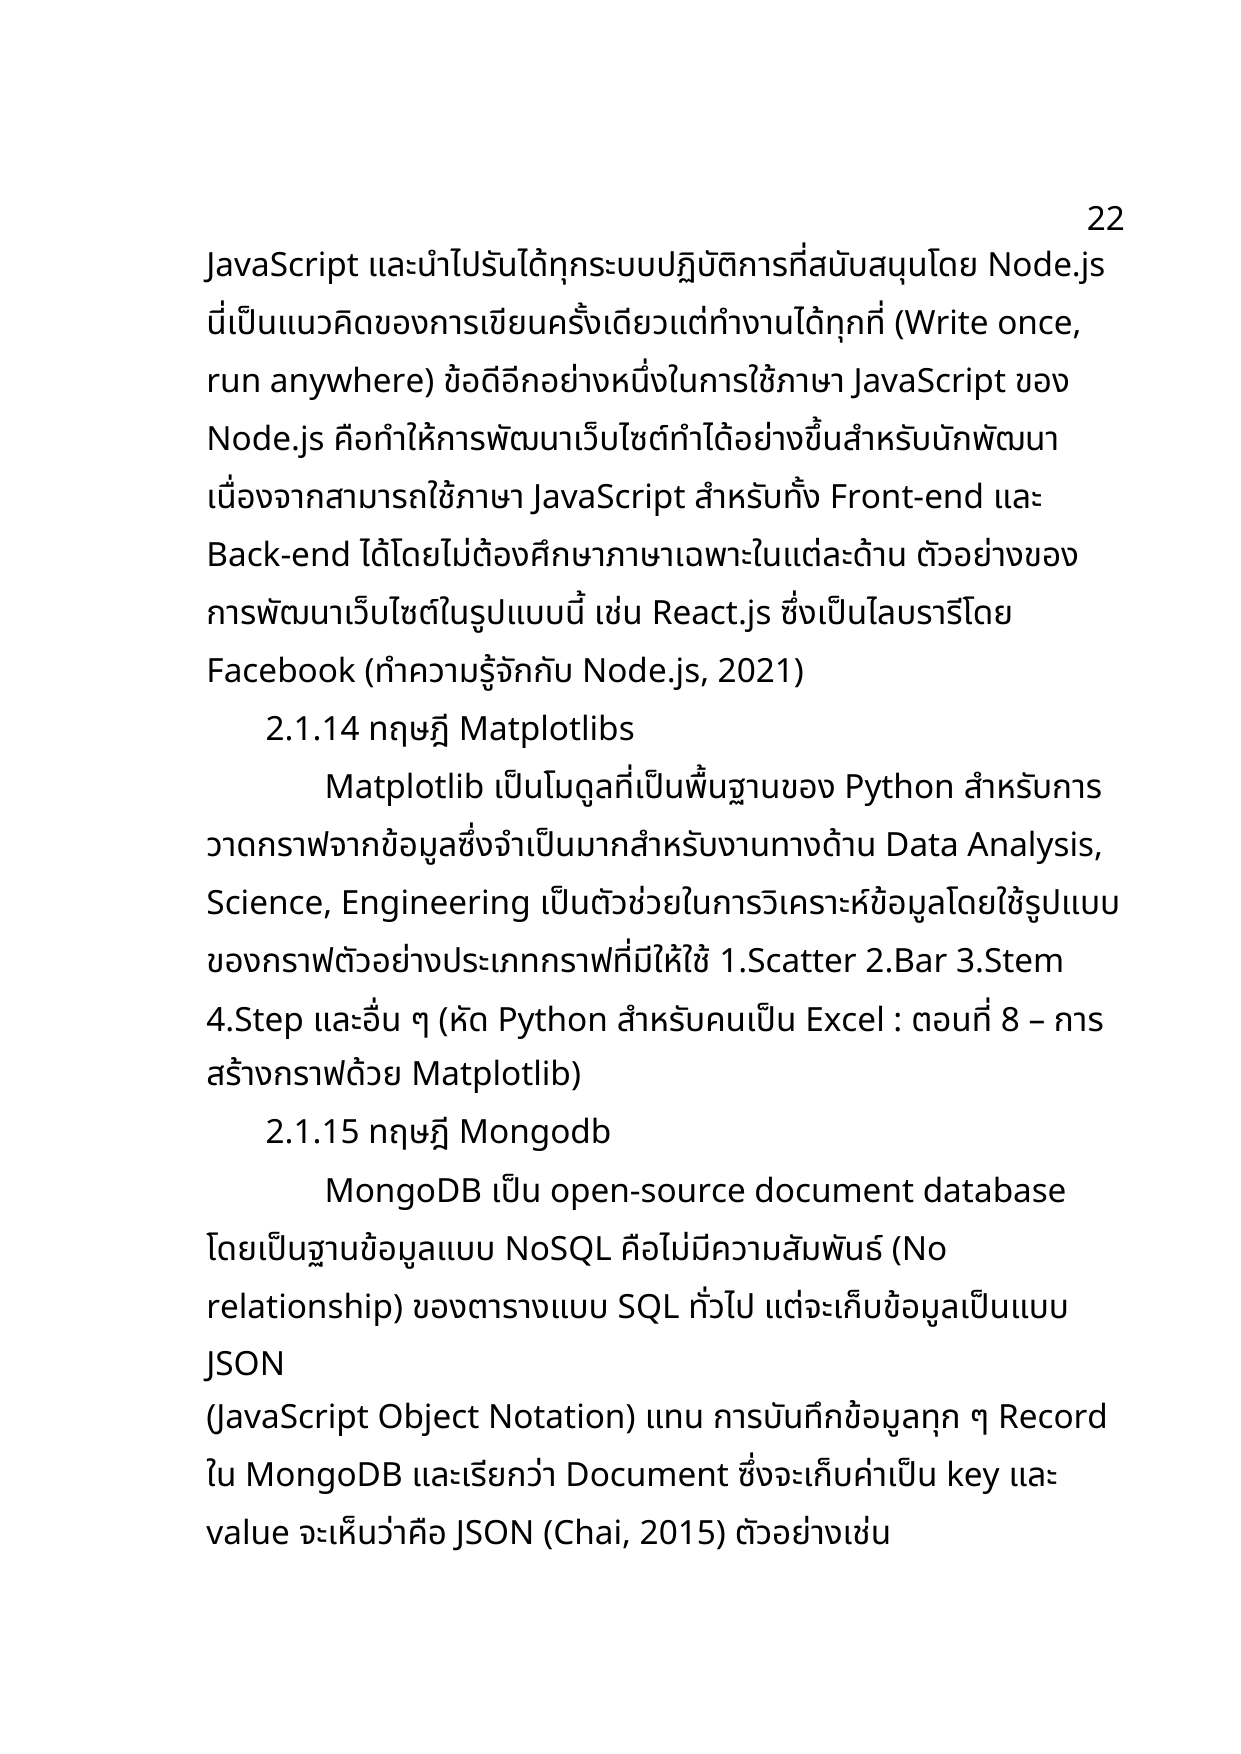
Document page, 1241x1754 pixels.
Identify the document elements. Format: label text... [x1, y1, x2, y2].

text MongoDB เป็น open-source document database โดยเป็นฐานข้อมูลแบบ NoSQL คือไม่มีความสัมพันธ์ (No relationship) ของตารางแบบ SQL ทั่วไป แต่จะเก็บข้อมูลเป็นแบบ JSON (JavaScript Object Notation) แทน การบันทึกข้อมูลทุก ๆ Record ใน MongoDB และเรียกว่า Document ซึ่งจะเก็บค่าเป็น key และ value จะเห็นว่าคือ JSON ตัวอย่างเช่น [206, 1166, 1125, 1560]
text 2.1.15 ทฤษฎี Mongodb [206, 1108, 1125, 1159]
text Matplotlib เป็นโมดูลที่เป็นพื้นฐานของ Python สำหรับการวาดกราฟจากข้อมูลซึ่งจำเป็นมากสำหรับงานทางด้าน Data Analysis, Science, Engineering เป็นตัวช่วยในการวิเคราะห์ข้อมูลโดยใช้รูปแบบของกราฟตัวอย่างประเภทกราฟที่มีให้ใช้ 1.Scatter 2.Bar 3.Stem 4.Step และอื่น ๆ [206, 763, 1125, 1101]
text 2.1.14 ทฤษฎี Matplotlibs [206, 705, 1125, 755]
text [206, 240, 1125, 697]
